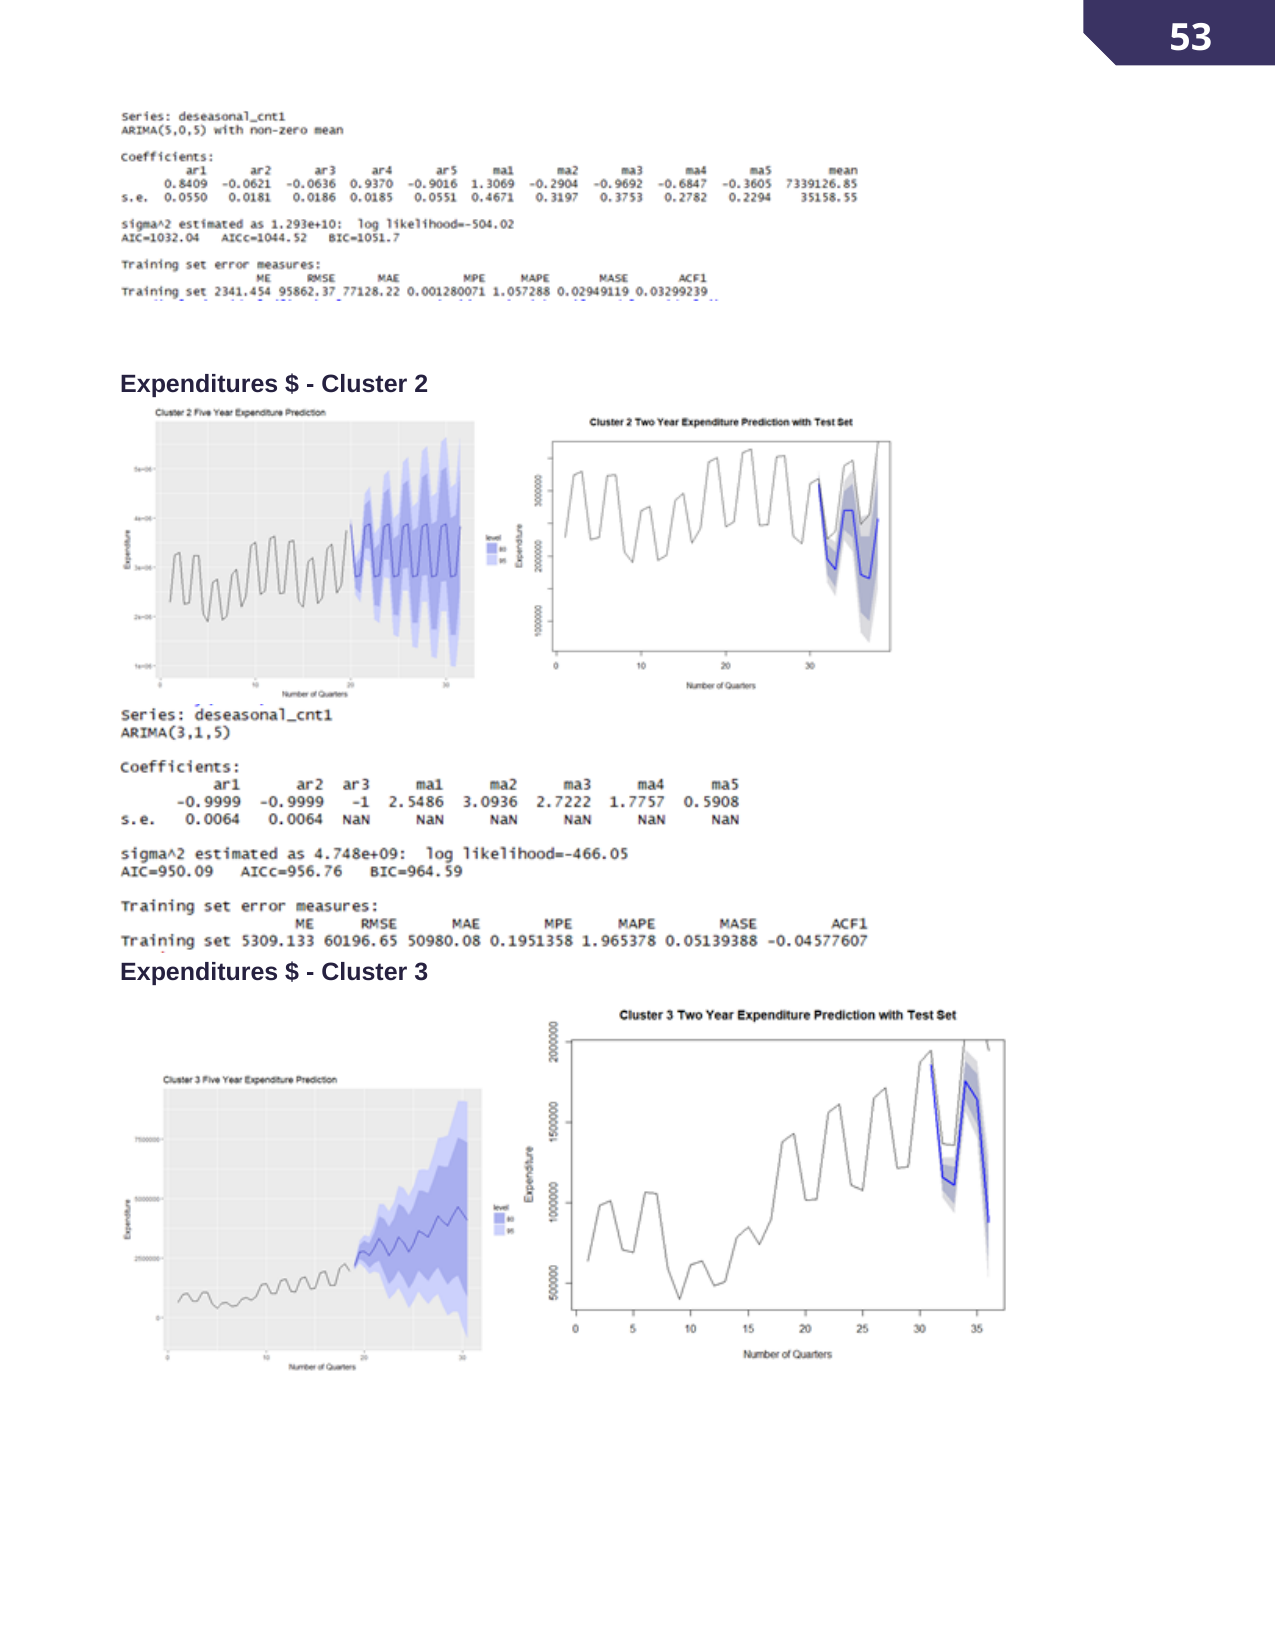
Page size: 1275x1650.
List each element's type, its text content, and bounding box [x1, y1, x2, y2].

text Expenditures $ - Cluster 2 [120, 369, 1155, 398]
picture [120, 402, 911, 701]
picture [120, 110, 872, 301]
picture [120, 990, 1031, 1374]
text Expenditures $ - Cluster 3 [120, 957, 1155, 986]
picture [120, 704, 886, 953]
